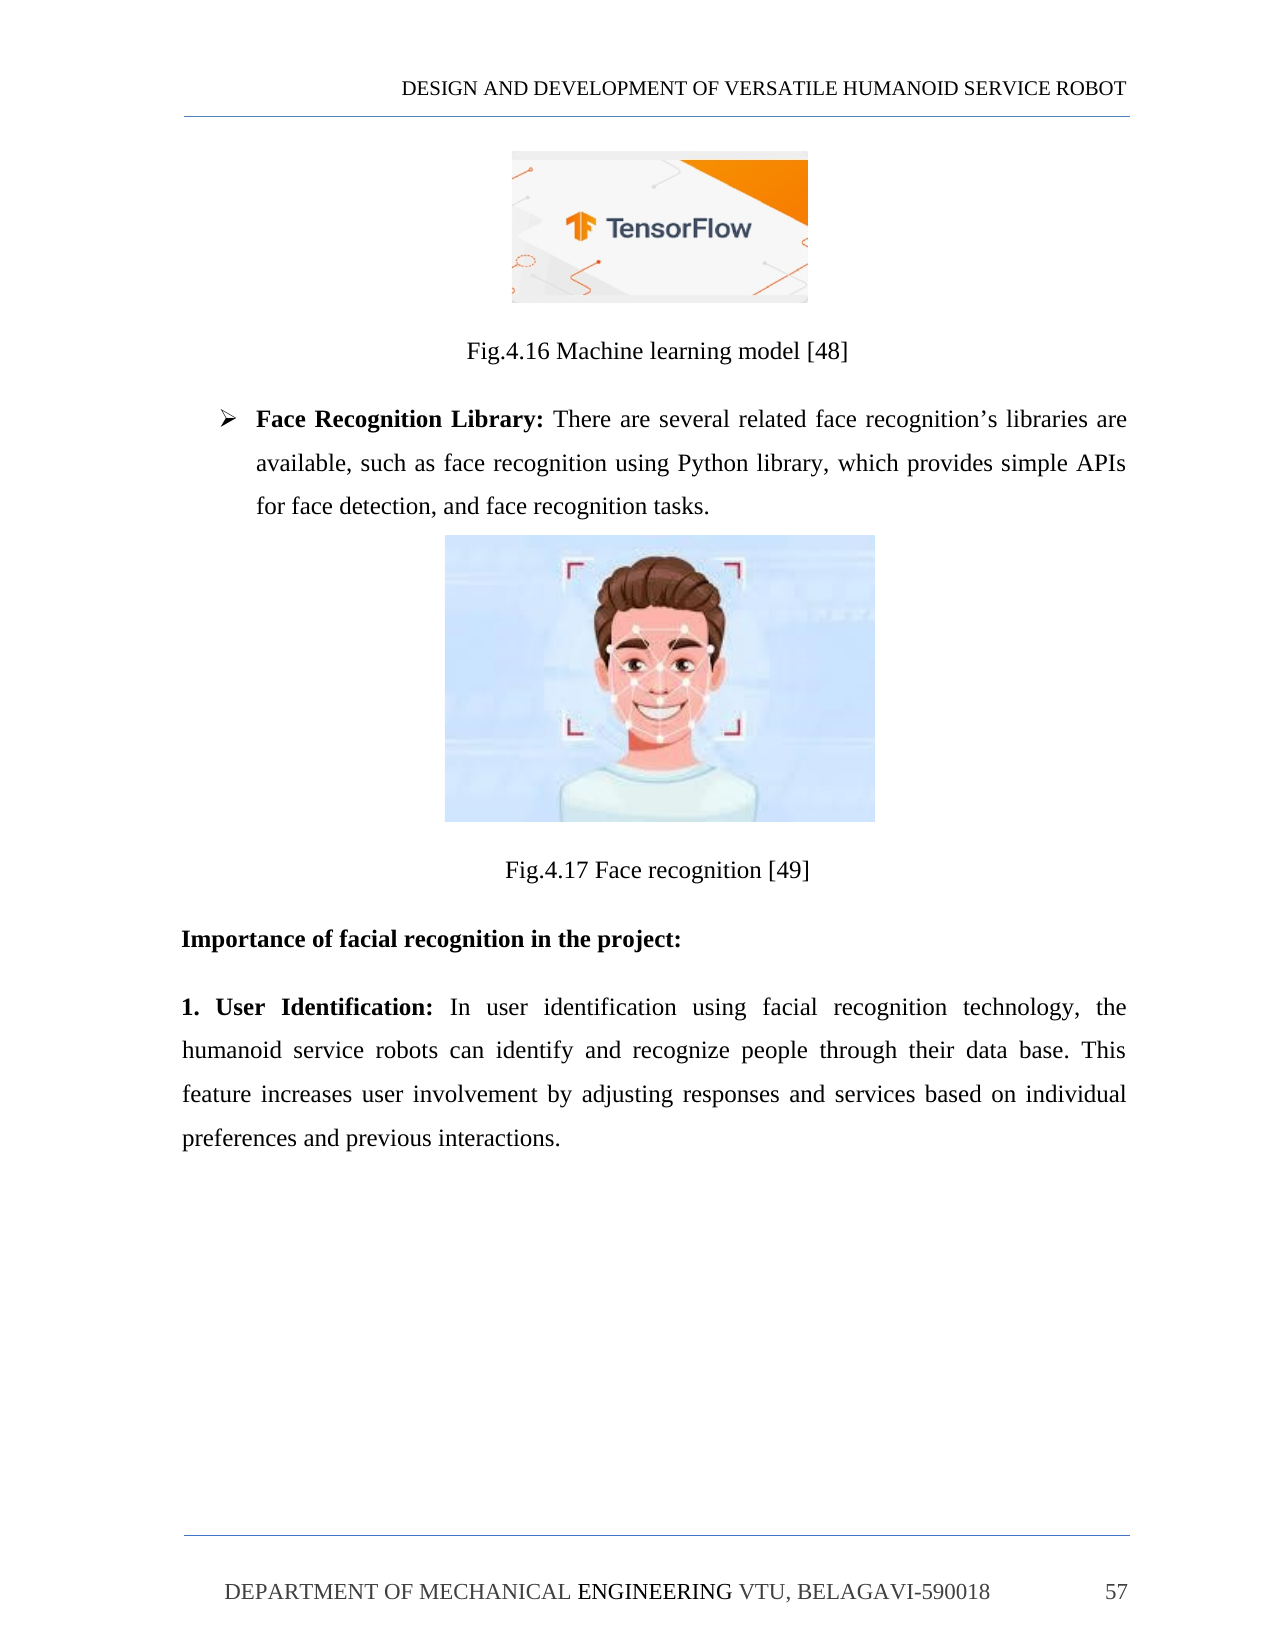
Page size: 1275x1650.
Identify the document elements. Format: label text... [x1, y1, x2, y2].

text Importance of facial recognition in the project: [181, 924, 1161, 952]
list Face Recognition Library: There are several related face recognition’s libraries are available, such as face recognition using Python library, which provides simple APIs for face detection, and face recognition tasks. [218, 404, 1127, 520]
picture [511, 151, 808, 303]
text 1. User Identification: In user identification using facial recognition technology, the humanoid service robots can identify and recognize people through their data base. This feature increases user involvement by adjusting responses and services based on individual preferences and previous interactions. [181, 992, 1127, 1151]
picture [444, 535, 875, 822]
text Fig.4.16 Machine learning model [48] [213, 336, 1102, 365]
text Fig.4.17 Face recognition [49] [213, 855, 1102, 884]
